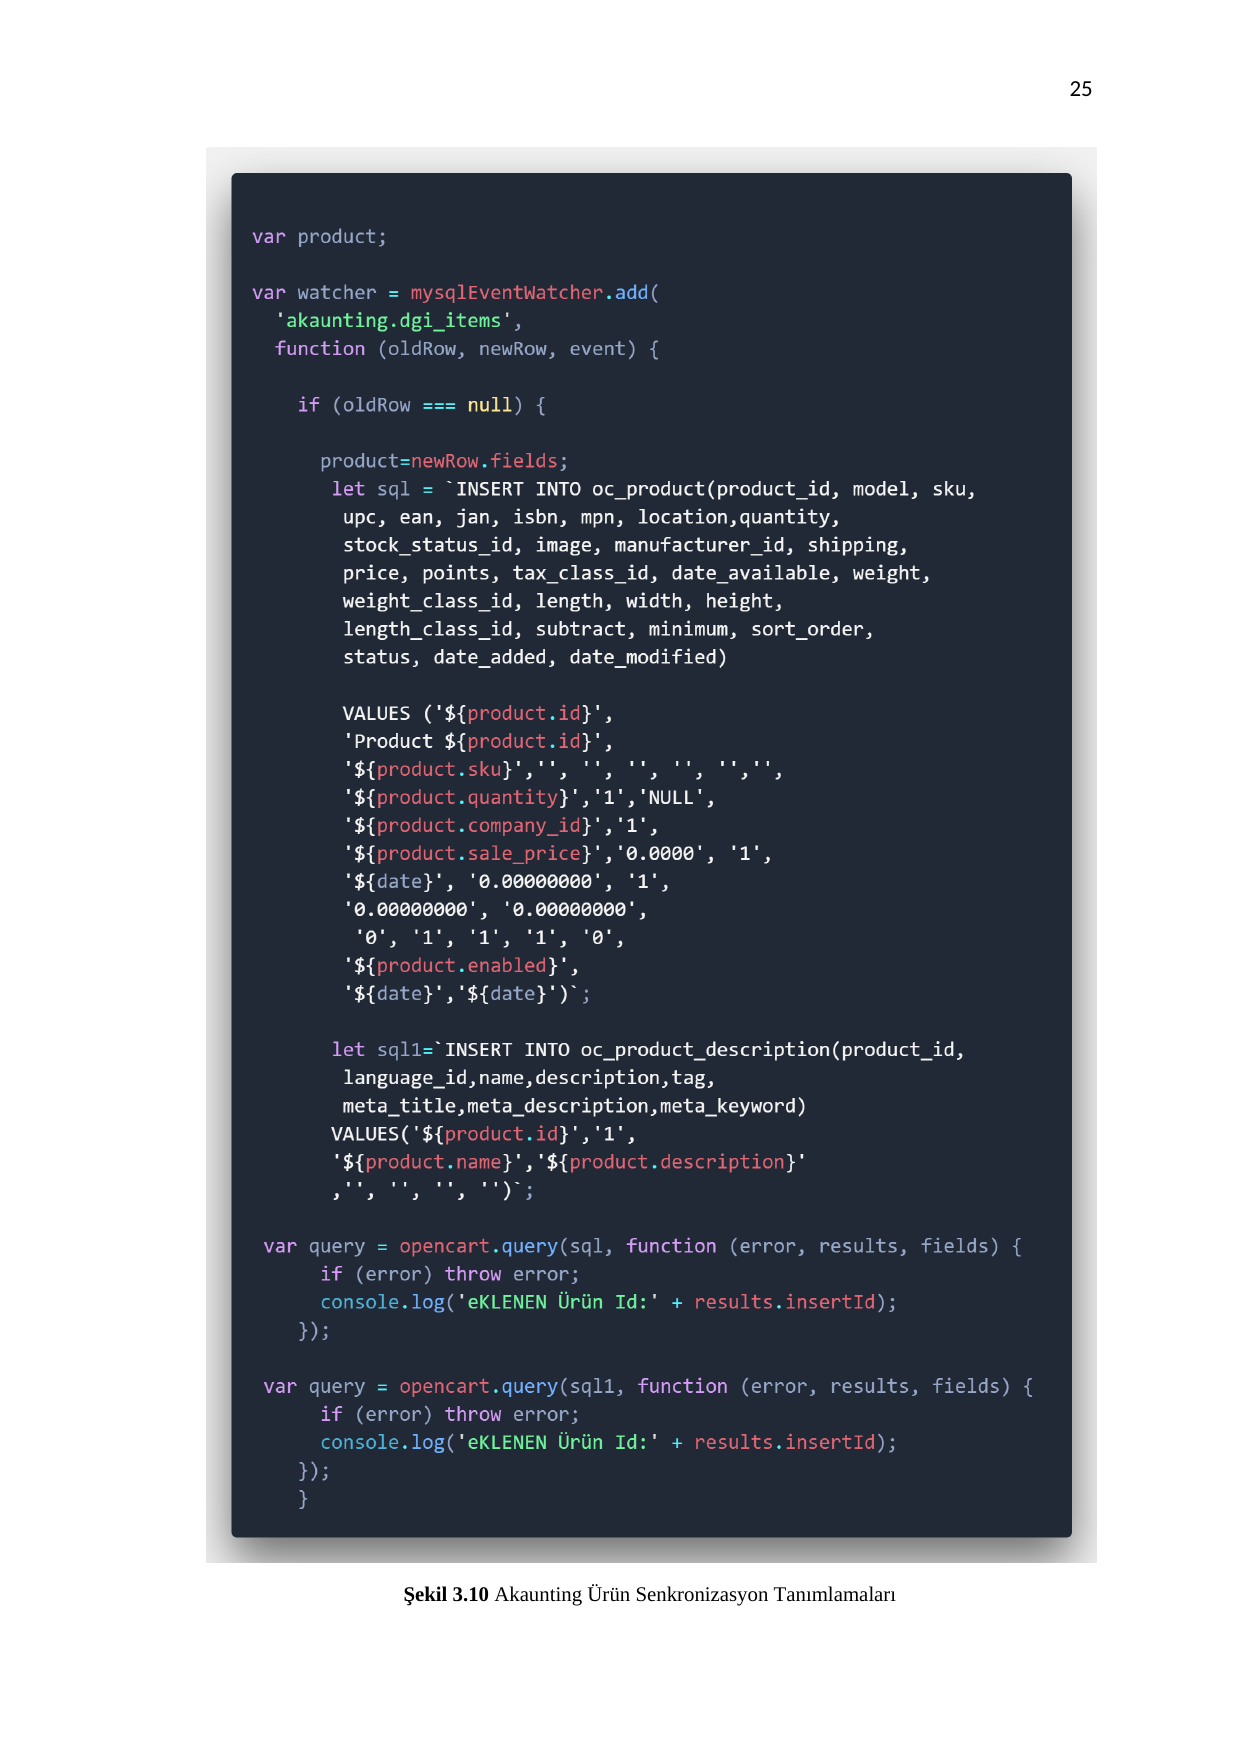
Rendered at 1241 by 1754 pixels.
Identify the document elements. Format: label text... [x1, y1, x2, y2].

text Şekil 3.10 Akaunting Ürün Senkronizasyon Tanımlamaları [207, 1582, 1092, 1606]
picture [206, 147, 1097, 1563]
